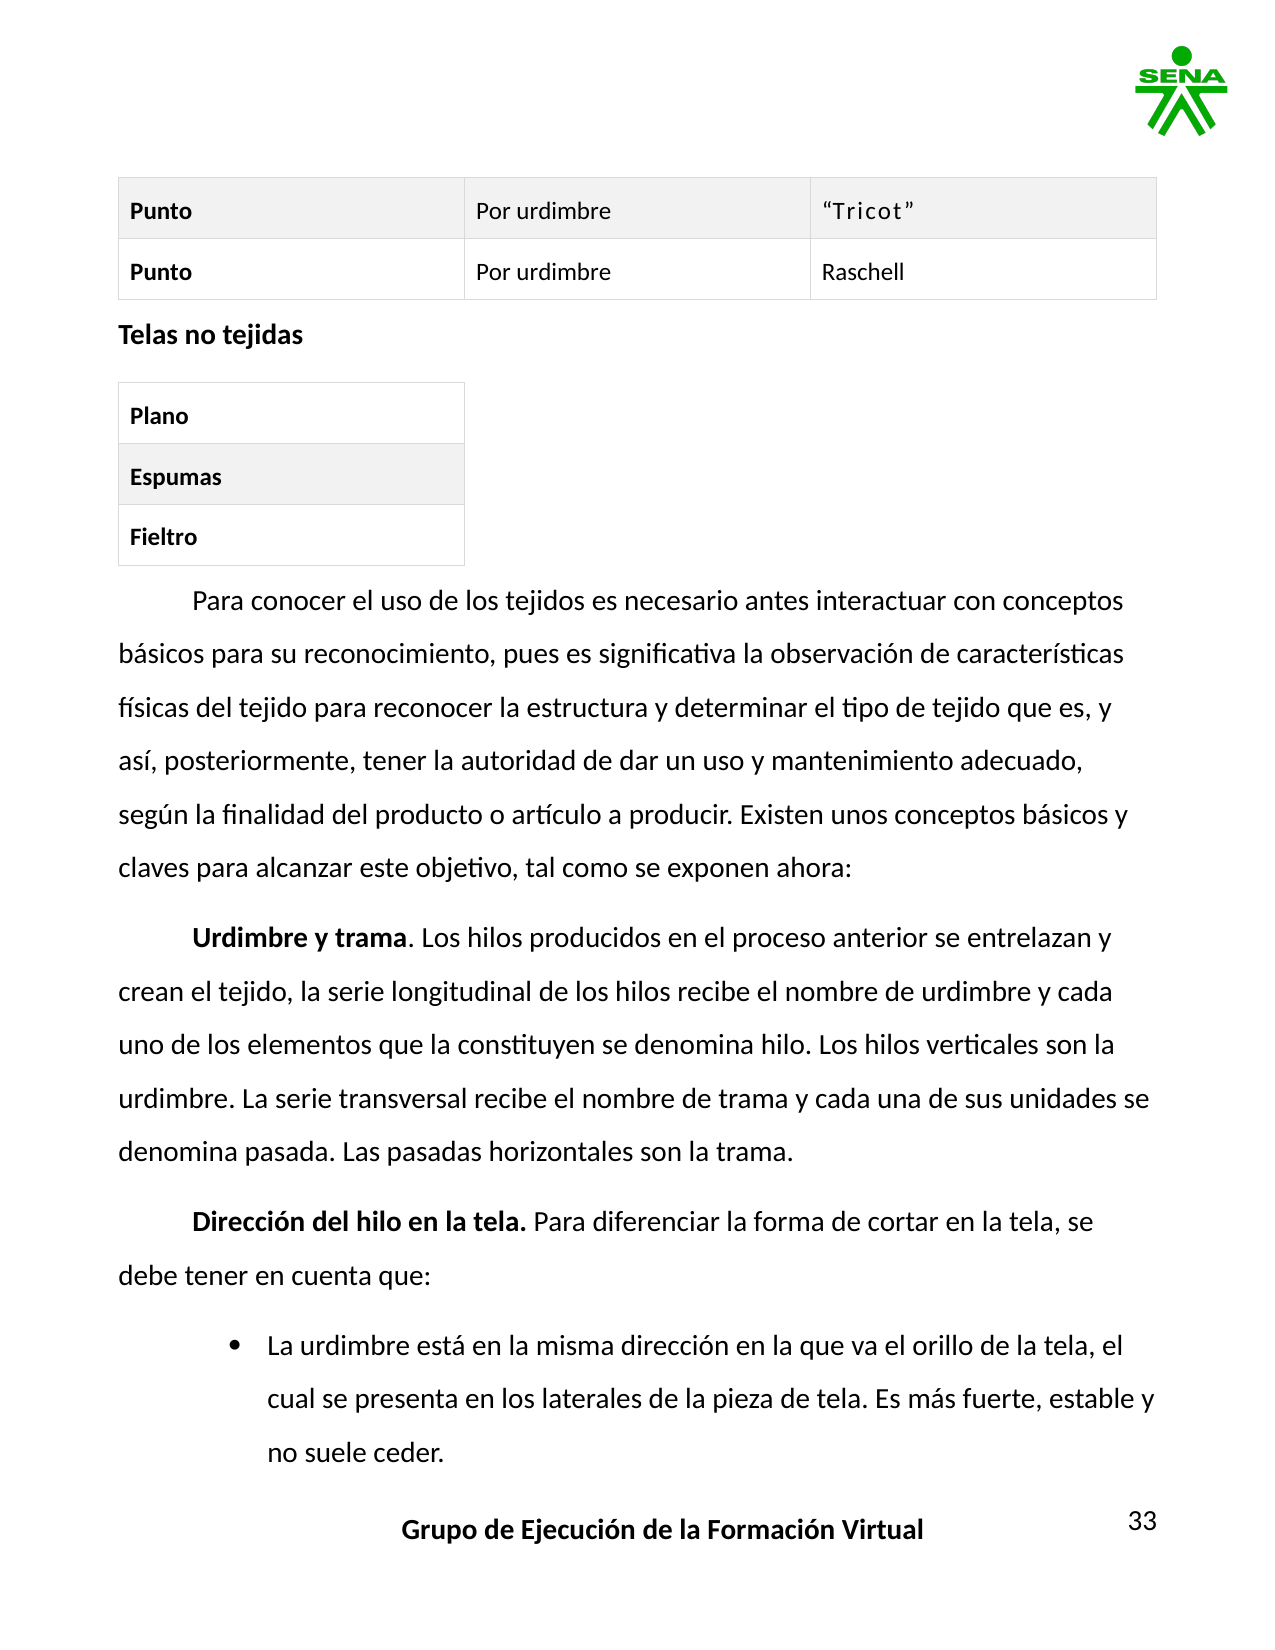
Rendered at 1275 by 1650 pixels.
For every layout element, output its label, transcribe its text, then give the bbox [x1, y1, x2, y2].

text Para conocer el uso de los tejidos es necesario antes interactuar con conceptos básicos para su reconocimiento, pues es significativa la observación de características físicas del tejido para reconocer la estructura y determinar el tipo de tejido que es, y así, posteriormente, tener la autoridad de dar un uso y mantenimiento adecuado, según la finalidad del producto o artículo a producir. Existen unos conceptos básicos y claves para alcanzar este objetivo, tal como se exponen ahora: [118, 582, 1157, 885]
table_cell Raschell [811, 239, 1156, 299]
text Dirección del hilo en la tela. Para diferenciar la forma de cortar en la tela, se debe tener en cuenta que: [118, 1203, 1157, 1292]
list La urdimbre está en la misma dirección en la que va el orillo de la tela, el cual se presenta en los laterales de la pieza de tela. Es más fuerte, estable y no suele ceder. [229, 1327, 1157, 1469]
table_cell “Tricot” [811, 178, 1156, 238]
table_cell Por urdimbre [465, 239, 810, 299]
text Telas no tejidas [118, 316, 1157, 352]
table_cell Por urdimbre [465, 178, 810, 238]
text Urdimbre y trama. Los hilos producidos en el proceso anterior se entrelazan y crean el tejido, la serie longitudinal de los hilos recibe el nombre de urdimbre y cada uno de los elementos que la constituyen se denomina hilo. Los hilos verticales son la urdimbre. La serie transversal recibe el nombre de trama y cada una de sus unidades se denomina pasada. Las pasadas horizontales son la trama. [118, 919, 1157, 1169]
table_cell Fieltro [119, 505, 464, 564]
table_cell Espumas [119, 444, 464, 504]
table_cell Punto [119, 239, 464, 299]
picture [1135, 46, 1228, 136]
table_header Plano [119, 383, 464, 443]
table_cell Punto [119, 178, 464, 238]
